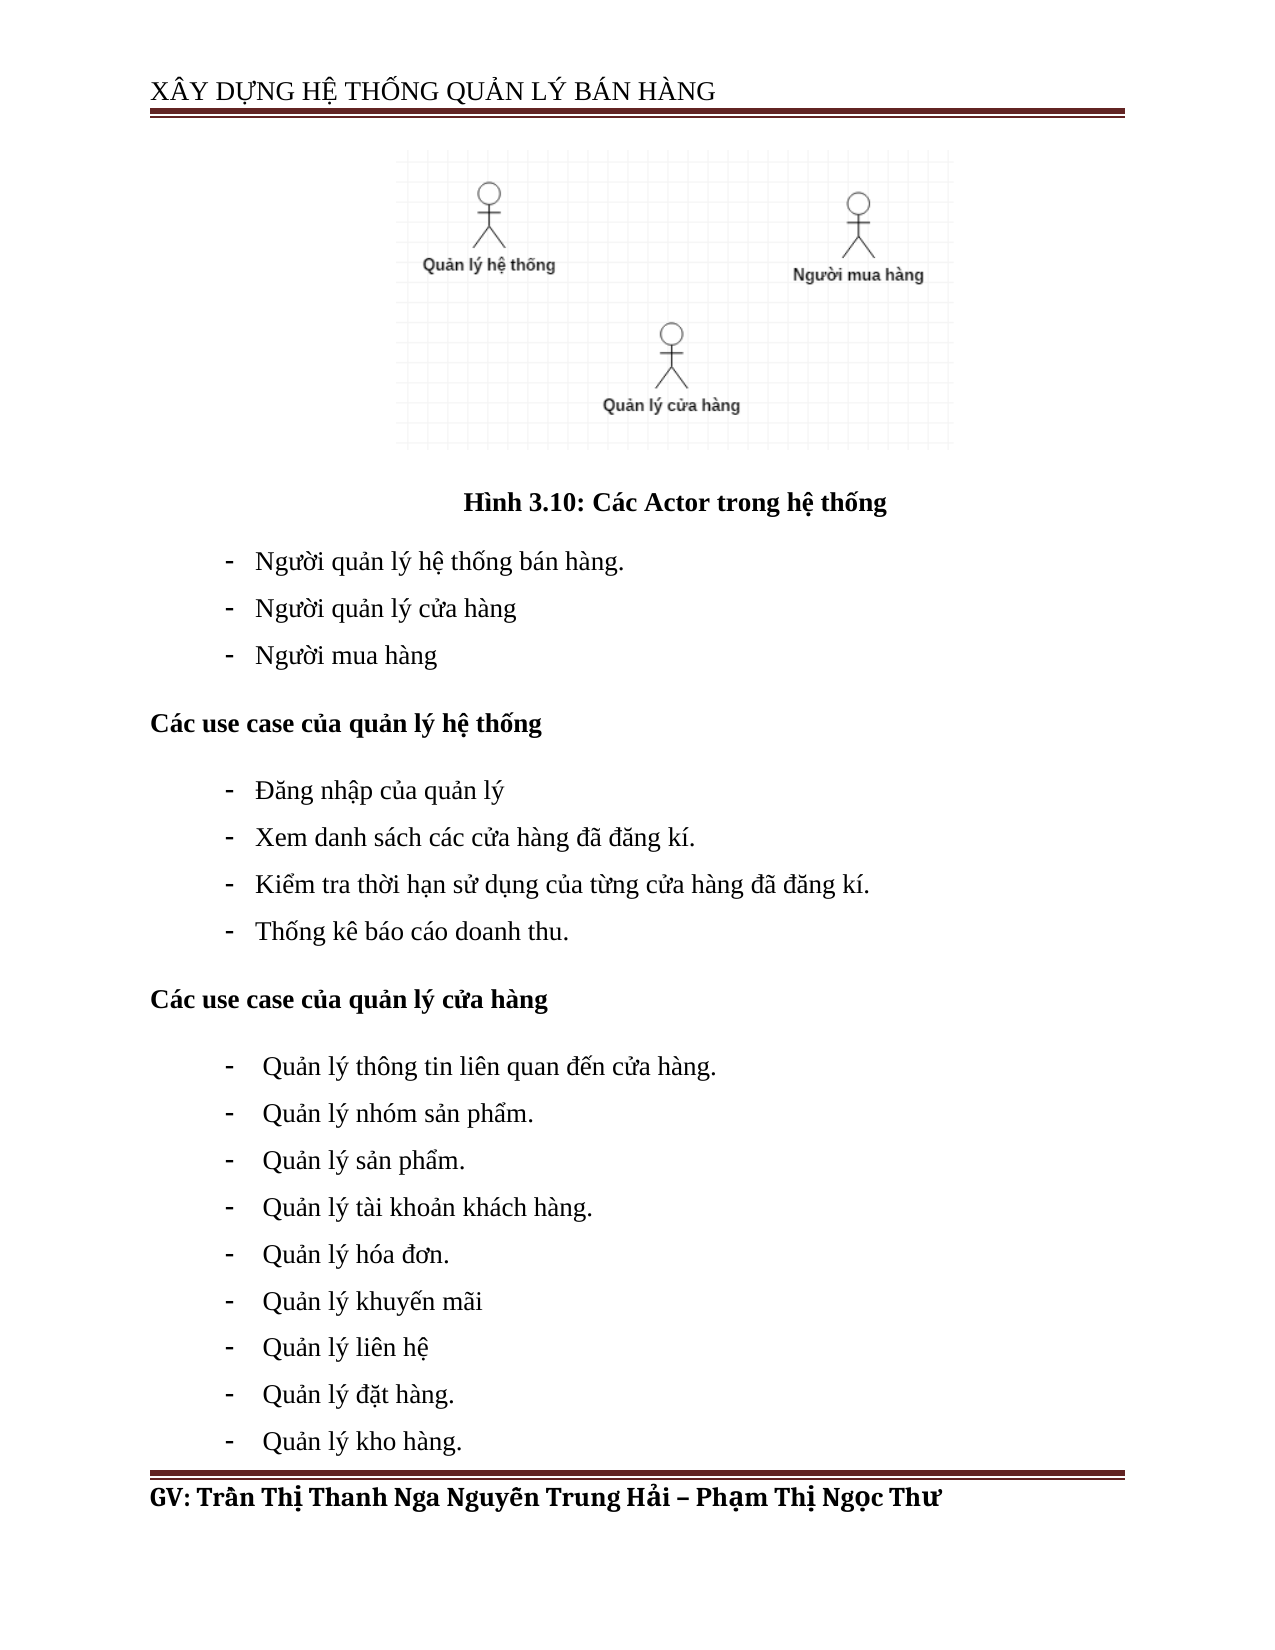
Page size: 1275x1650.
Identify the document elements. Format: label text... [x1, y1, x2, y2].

text Các use case của quản lý cửa hàng [150, 983, 1125, 1014]
picture [396, 150, 954, 450]
list Quản lý nhóm sản phẩm. [225, 1097, 1125, 1128]
text Các use case của quản lý hệ thống [150, 707, 1125, 738]
list Người quản lý hệ thống bán hàng. [225, 546, 1125, 577]
list Quản lý hóa đơn. [225, 1238, 1125, 1269]
list Thống kê báo cáo doanh thu. [225, 915, 1125, 946]
list Quản lý khuyến mãi [225, 1285, 1125, 1316]
list Quản lý tài khoản khách hàng. [225, 1191, 1125, 1222]
list Xem danh sách các cửa hàng đã đăng kí. [225, 821, 1125, 853]
list Quản lý liên hệ [225, 1332, 1125, 1363]
list Đăng nhập của quản lý [225, 774, 1125, 806]
list Quản lý sản phẩm. [225, 1144, 1125, 1175]
list Người mua hàng [225, 639, 1125, 671]
list Quản lý thông tin liên quan đến cửa hàng. [225, 1050, 1125, 1082]
list Người quản lý cửa hàng [225, 592, 1125, 624]
list Kiểm tra thời hạn sử dụng của từng cửa hàng đã đăng kí. [225, 868, 1125, 899]
list Quản lý kho hàng. [225, 1425, 1125, 1457]
list Quản lý đặt hàng. [225, 1378, 1125, 1410]
